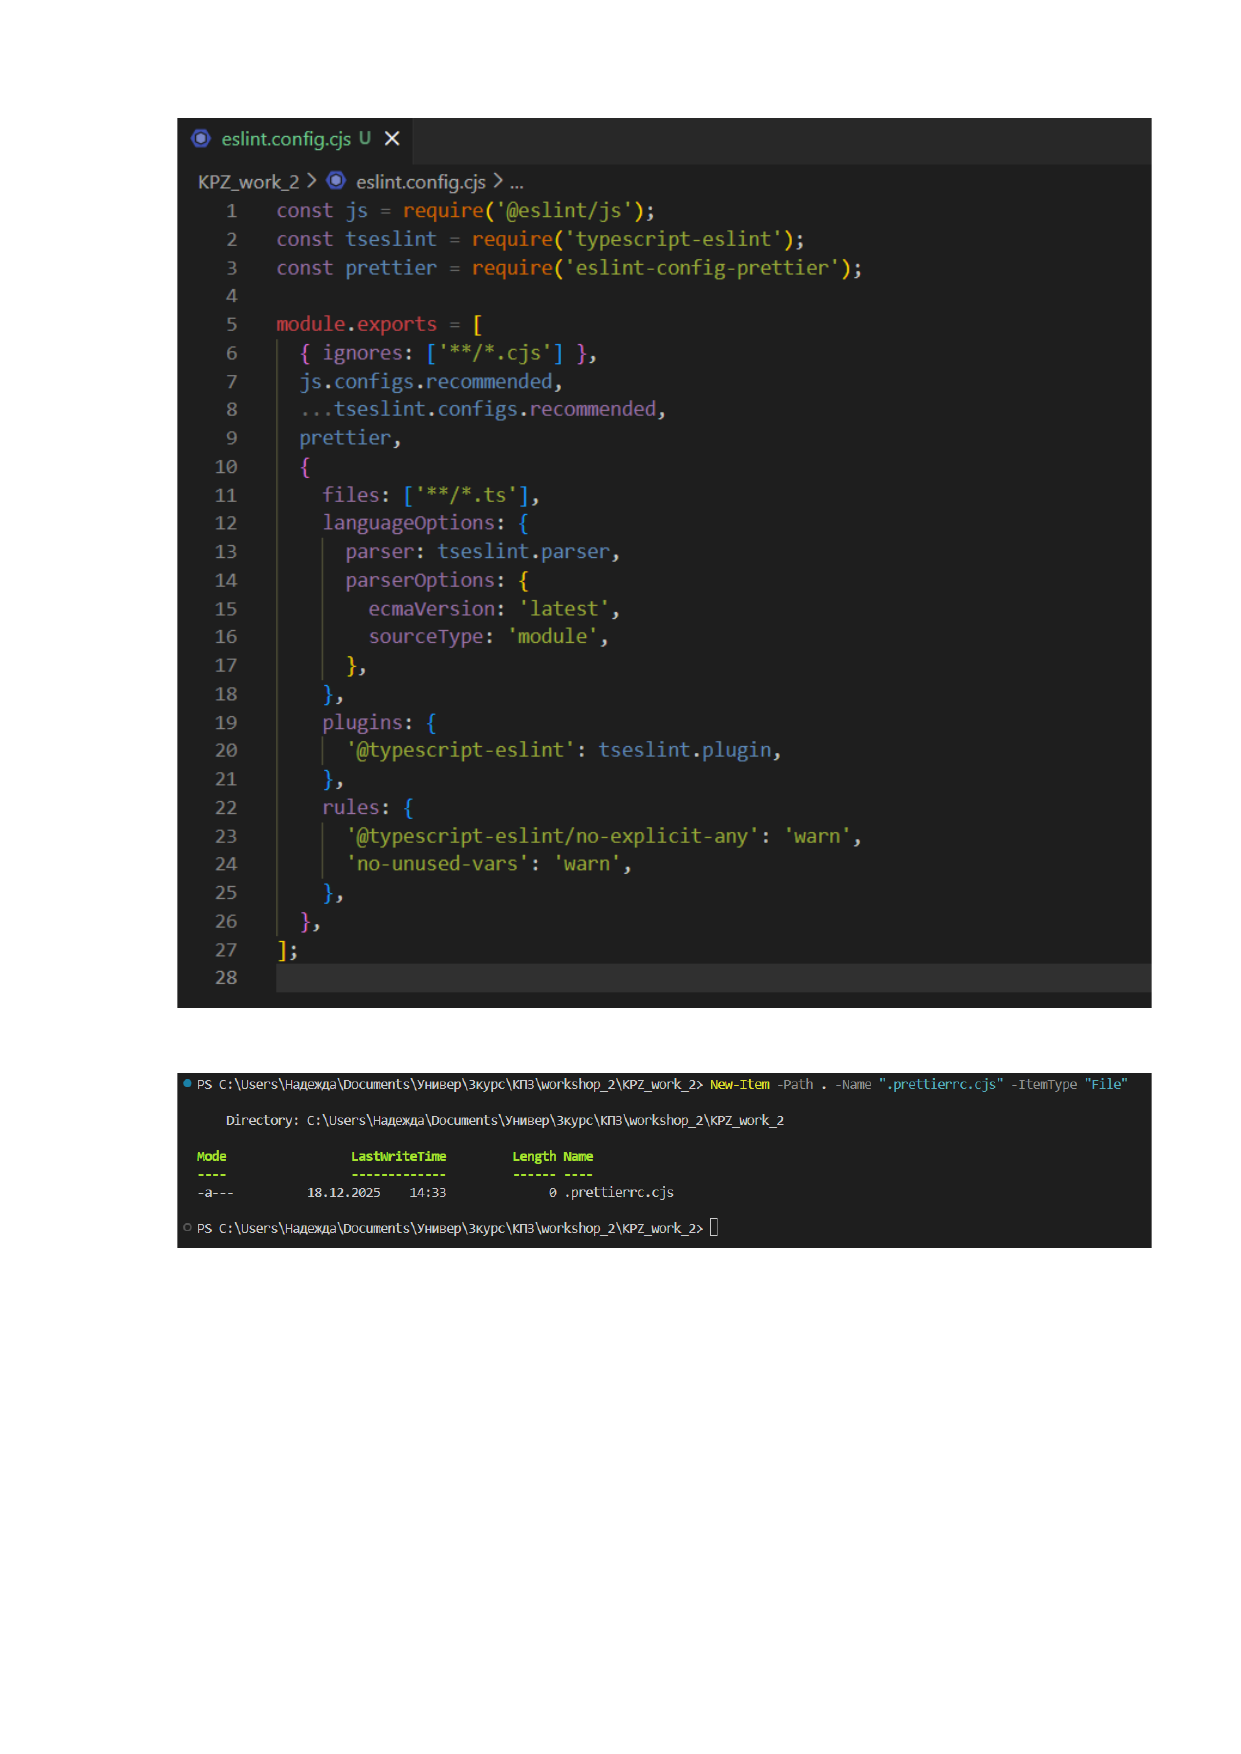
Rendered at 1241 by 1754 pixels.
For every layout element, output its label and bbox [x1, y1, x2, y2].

picture [177, 118, 1152, 1008]
picture [177, 1073, 1152, 1248]
